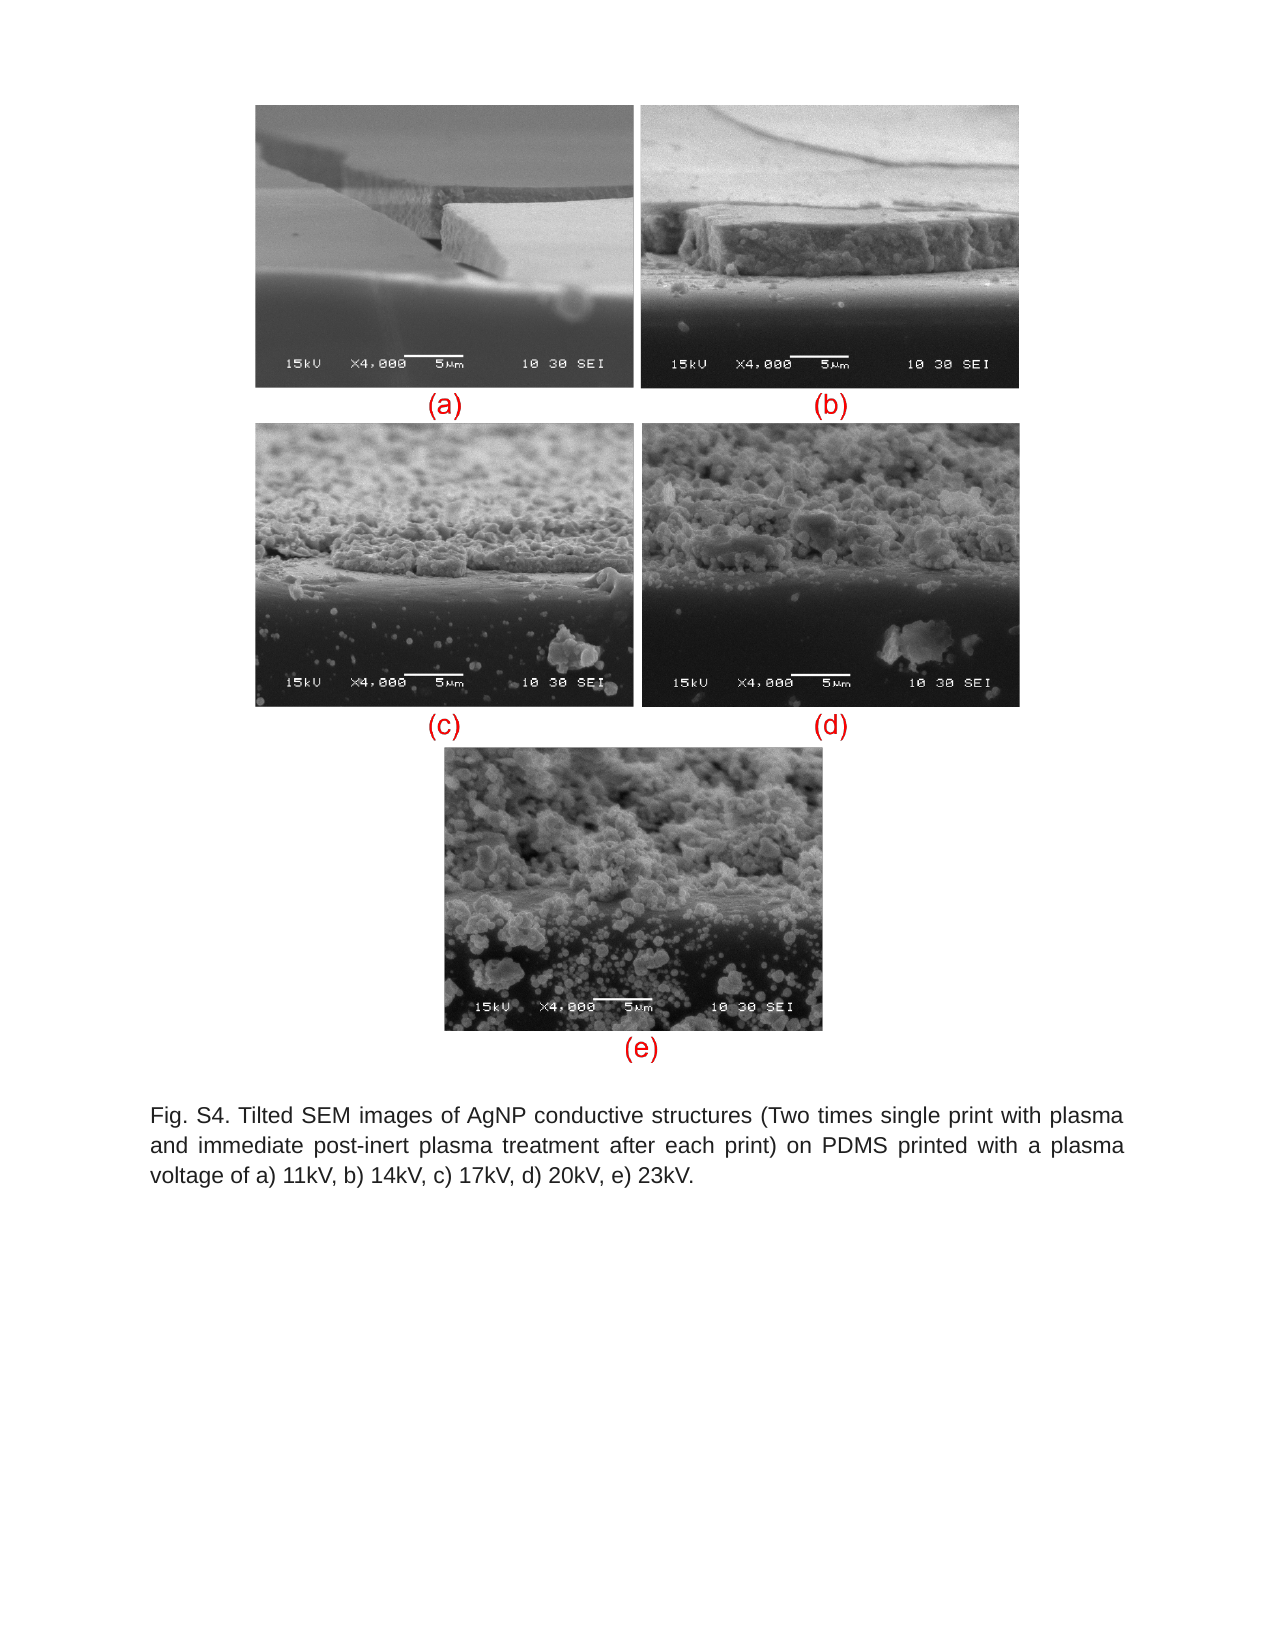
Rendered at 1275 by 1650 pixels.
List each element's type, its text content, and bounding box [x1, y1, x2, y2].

picture [255, 105, 1020, 1080]
text Fig. S4. Tilted SEM images of AgNP conductive structures (Two times single print with plasma and immediate post-inert plasma treatment after each print) on PDMS printed with a plasma voltage of a) 11kV, b) 14kV, c) 17kV, d) 20kV, e) 23kV. [150, 1102, 1125, 1188]
